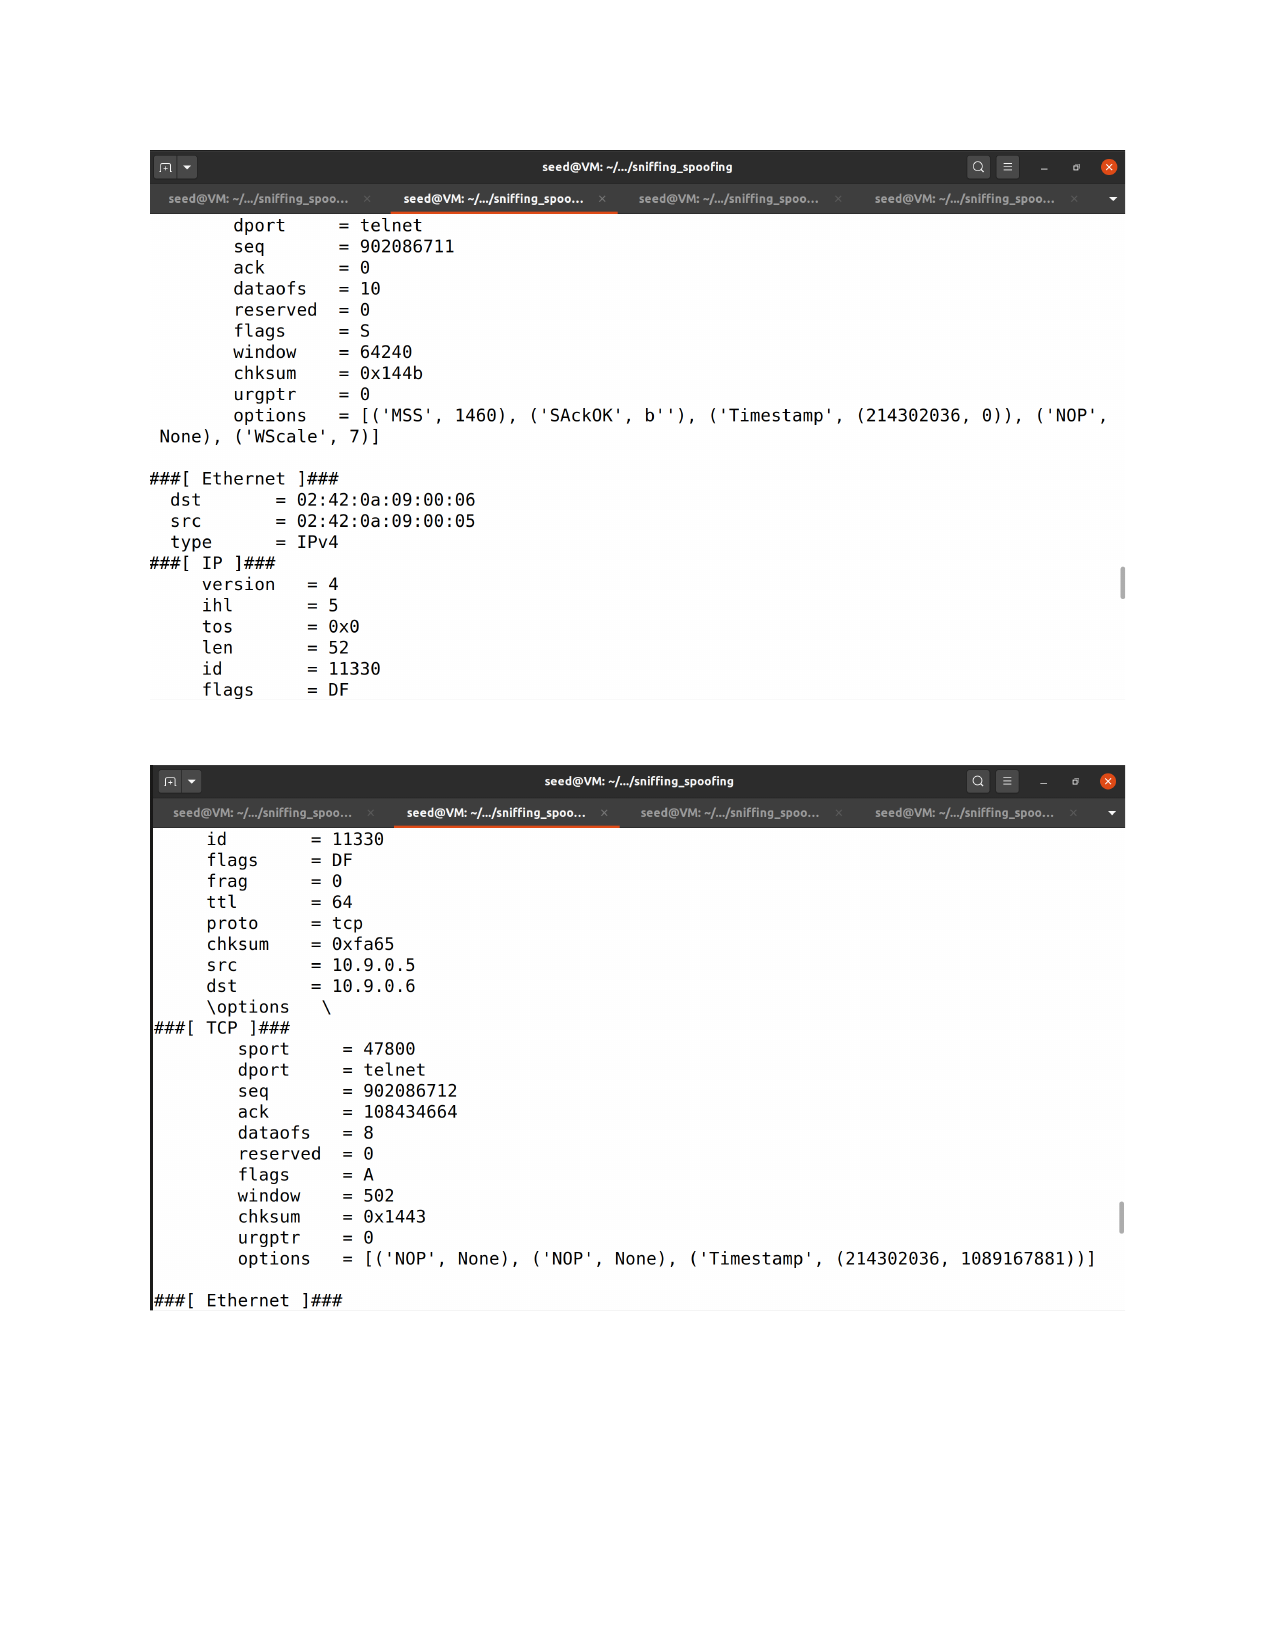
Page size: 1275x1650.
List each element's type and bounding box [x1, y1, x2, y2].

picture [150, 150, 1125, 700]
picture [150, 765, 1125, 1311]
